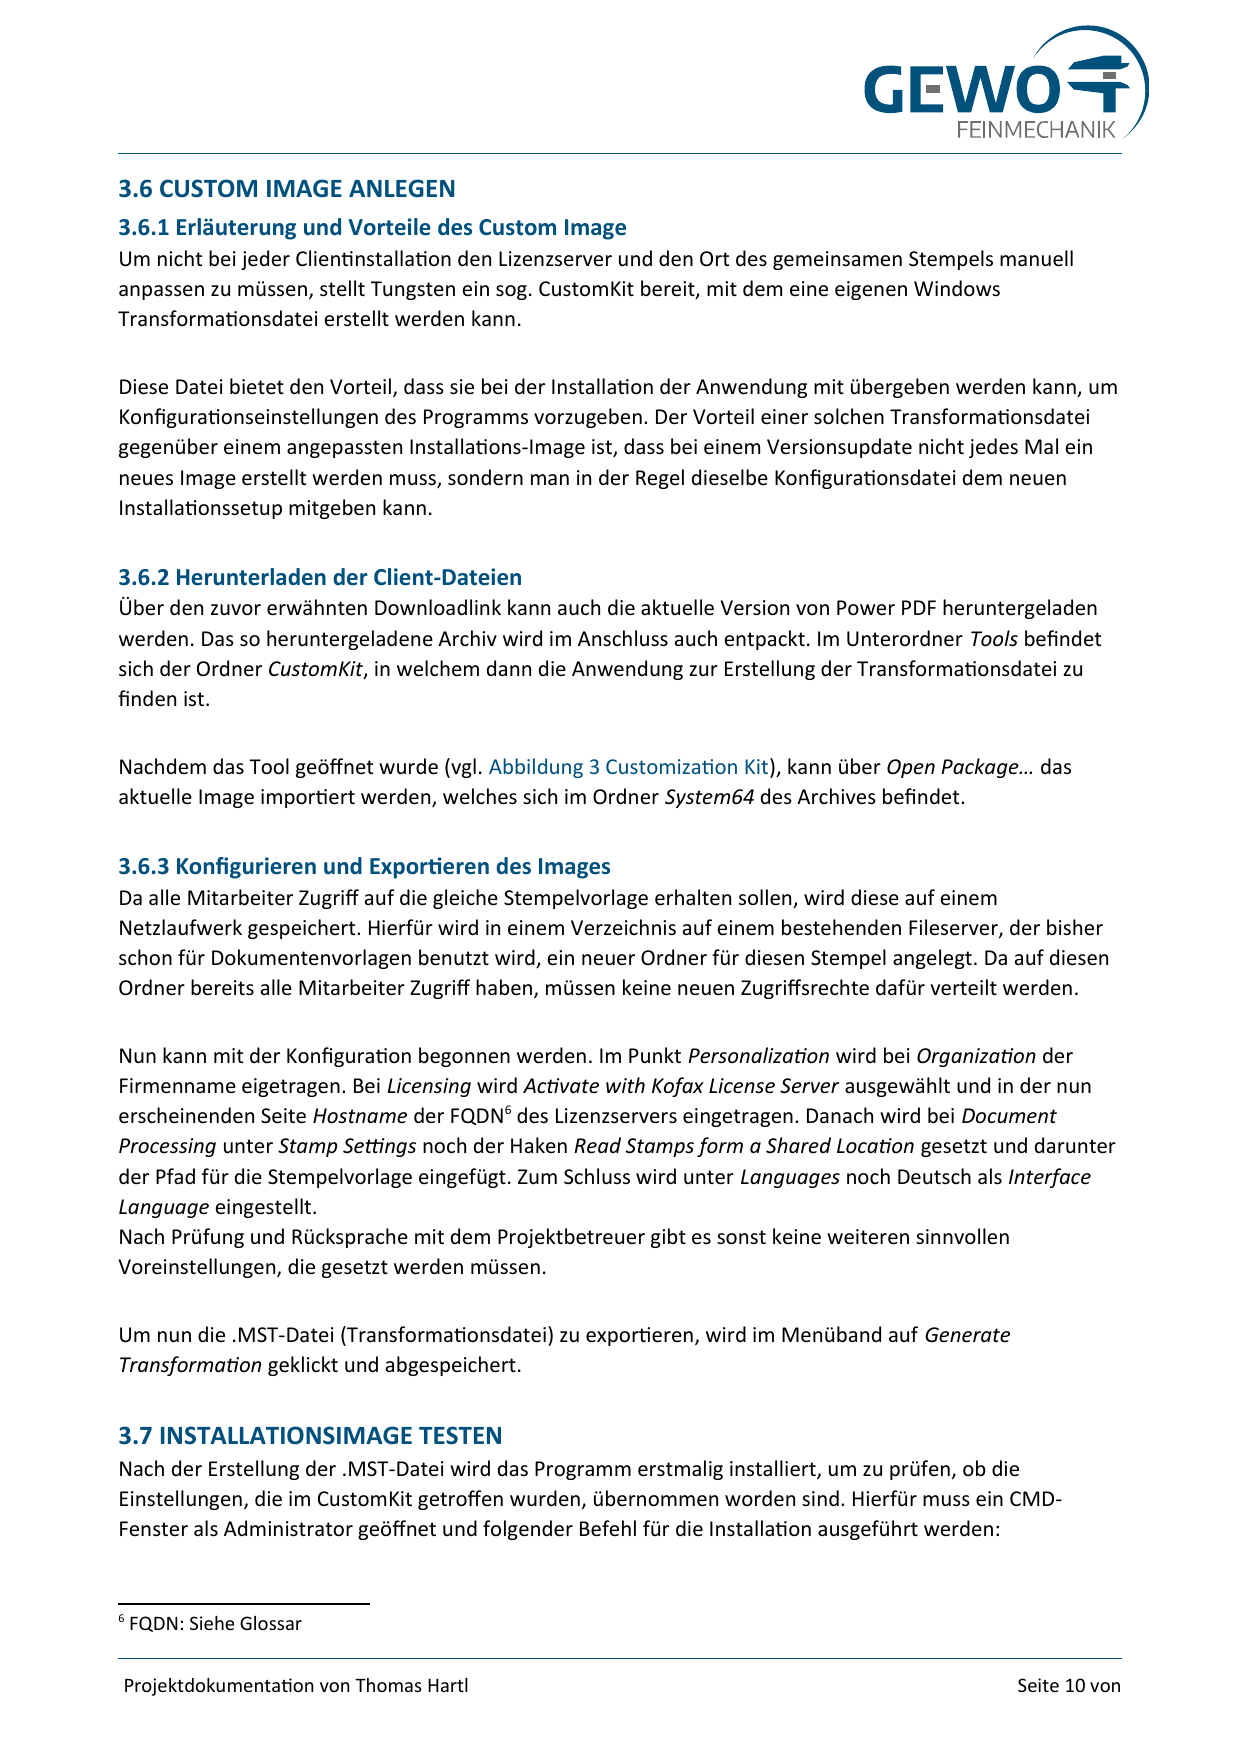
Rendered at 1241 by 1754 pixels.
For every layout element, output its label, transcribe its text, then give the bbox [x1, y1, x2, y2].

text Da alle Mitarbeiter Zugriff auf die gleiche Stempelvorlage erhalten sollen, wird diese auf einem Netzlaufwerk gespeichert. Hierfür wird in einem Verzeichnis auf einem bestehenden Fileserver, der bisher schon für Dokumentenvorlagen benutzt wird, ein neuer Ordner für diesen Stempel angelegt. Da auf diesen Ordner bereits alle Mitarbeiter Zugriff haben, müssen keine neuen Zugriffsrechte dafür verteilt werden. [118, 883, 1122, 1001]
text Um nicht bei jeder Clientinstallation den Lizenzserver und den Ort des gemeinsamen Stempels manuell anpassen zu müssen, stellt Tungsten ein sog. CustomKit bereit, mit dem eine eigenen Windows Transformationsdatei erstellt werden kann. [118, 244, 1122, 332]
subtitle 3.6.1 Erläuterung und Vorteile des Custom Image [118, 211, 1122, 242]
subtitle 3.7 Installationsimage testen [118, 1418, 1122, 1451]
picture [1033, 50, 1039, 58]
text Um nun die .MST-Datei (Transformationsdatei) zu exportieren, wird im Menüband auf Generate Transformation geklickt und abgespeichert. [118, 1320, 1122, 1378]
text Über den zuvor erwähnten Downloadlink kann auch die aktuelle Version von Power PDF heruntergeladen werden. Das so heruntergeladene Archiv wird im Anschluss auch entpackt. Im Unterordner Tools befindet sich der Ordner CustomKit, in welchem dann die Anwendung zur Erstellung der Transformationsdatei zu finden ist. [118, 593, 1122, 712]
list Nachdem das Tool geöffnet wurde (vgl. Abbildung 3 Customization Kit), kann über Open Package… das aktuelle Image importiert werden, welches sich im Ordner System64 des Archives befindet. [118, 752, 1122, 810]
text Nach der Erstellung der .MST-Datei wird das Programm erstmalig installiert, um zu prüfen, ob die Einstellungen, die im CustomKit getroffen wurden, übernommen worden sind. Hierfür muss ein CMD-Fenster als Administrator geöffnet und folgender Befehl für die Installation ausgeführt werden: [118, 1454, 1122, 1542]
subtitle 3.6 Custom Image anlegen [118, 171, 1122, 204]
text Diese Datei bietet den Vorteil, dass sie bei der Installation der Anwendung mit übergeben werden kann, um Konfigurationseinstellungen des Programms vorzugeben. Der Vorteil einer solchen Transformationsdatei gegenüber einem angepassten Installations-Image ist, dass bei einem Versionsupdate nicht jedes Mal ein neues Image erstellt werden muss, sondern man in der Regel dieselbe Konfigurationsdatei dem neuen Installationssetup mitgeben kann. [118, 372, 1122, 521]
text Nun kann mit der Konfiguration begonnen werden. Im Punkt Personalization wird bei Organization der Firmenname eigetragen. Bei Licensing wird Activate with Kofax License Server ausgewählt und in der nun erscheinenden Seite Hostname der FQDN des Lizenzservers eingetragen. Danach wird bei Document Processing unter Stamp Settings noch der Haken Read Stamps form a Shared Location gesetzt und darunter der Pfad für die Stempelvorlage eingefügt. Zum Schluss wird unter Languages noch Deutsch als Interface Language eingestellt. Nach Prüfung und Rücksprache mit dem Projektbetreuer gibt es sonst keine weiteren sinnvollen Voreinstellungen, die gesetzt werden müssen. [118, 1041, 1122, 1281]
subtitle 3.6.3 Konfigurieren und Exportieren des Images [118, 850, 1122, 880]
picture [1123, 130, 1132, 139]
subtitle 3.6.2 Herunterladen der Client-Dateien [118, 561, 1122, 591]
